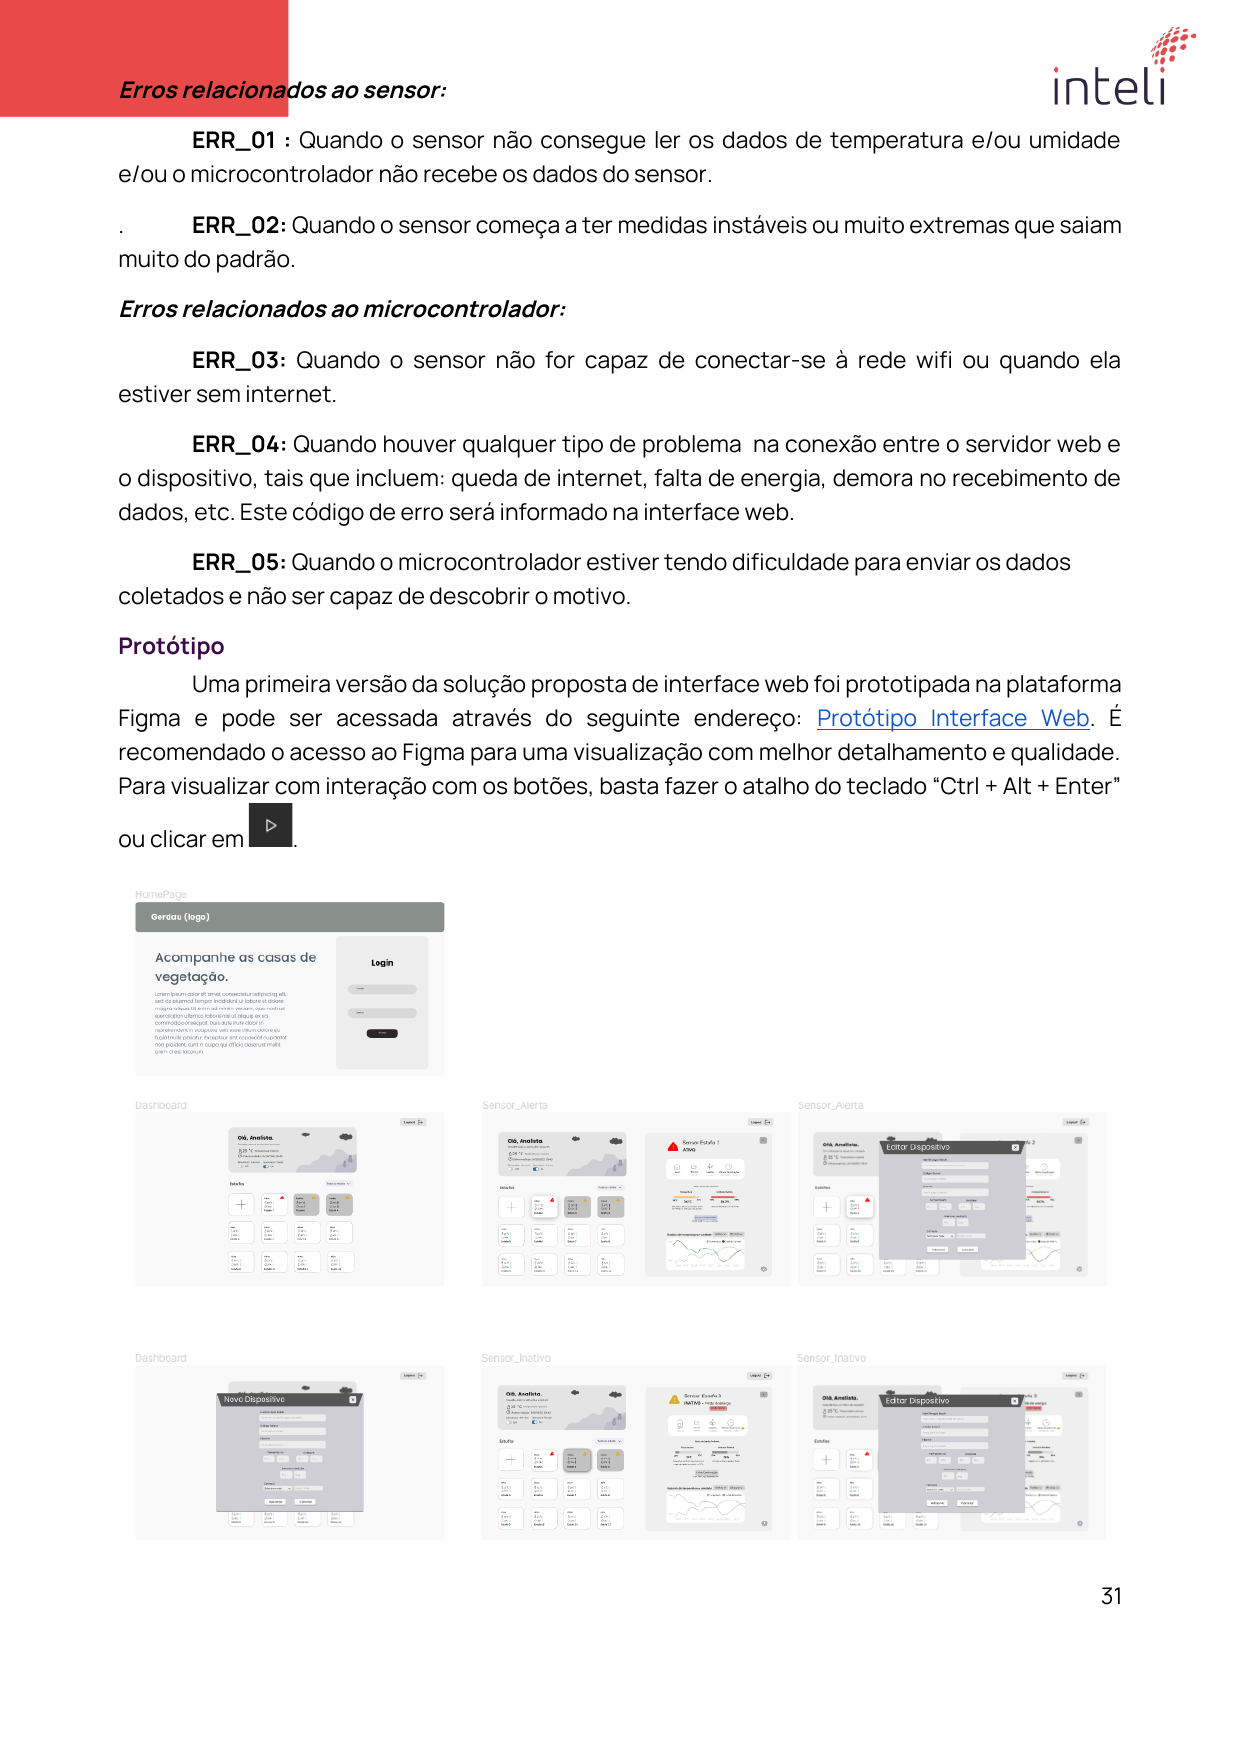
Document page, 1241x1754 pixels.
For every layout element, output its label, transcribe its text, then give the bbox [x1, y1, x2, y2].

picture [1054, 27, 1197, 105]
subtitle Protótipo [118, 630, 1122, 662]
picture [118, 873, 1123, 1553]
text Uma primeira versão da solução proposta de interface web foi prototipada na plataforma Figma e pode ser acessada através do seguinte endereço: Protótipo Interface Web. É recomendado o acesso ao Figma para uma visualização com melhor detalhamento e qualidade. Para visualizar com interação com os botões, basta fazer o atalho do teclado “Ctrl + Alt + Enter” ou clicar em . [118, 668, 1122, 854]
picture [0, 0, 289, 117]
picture [248, 803, 293, 847]
